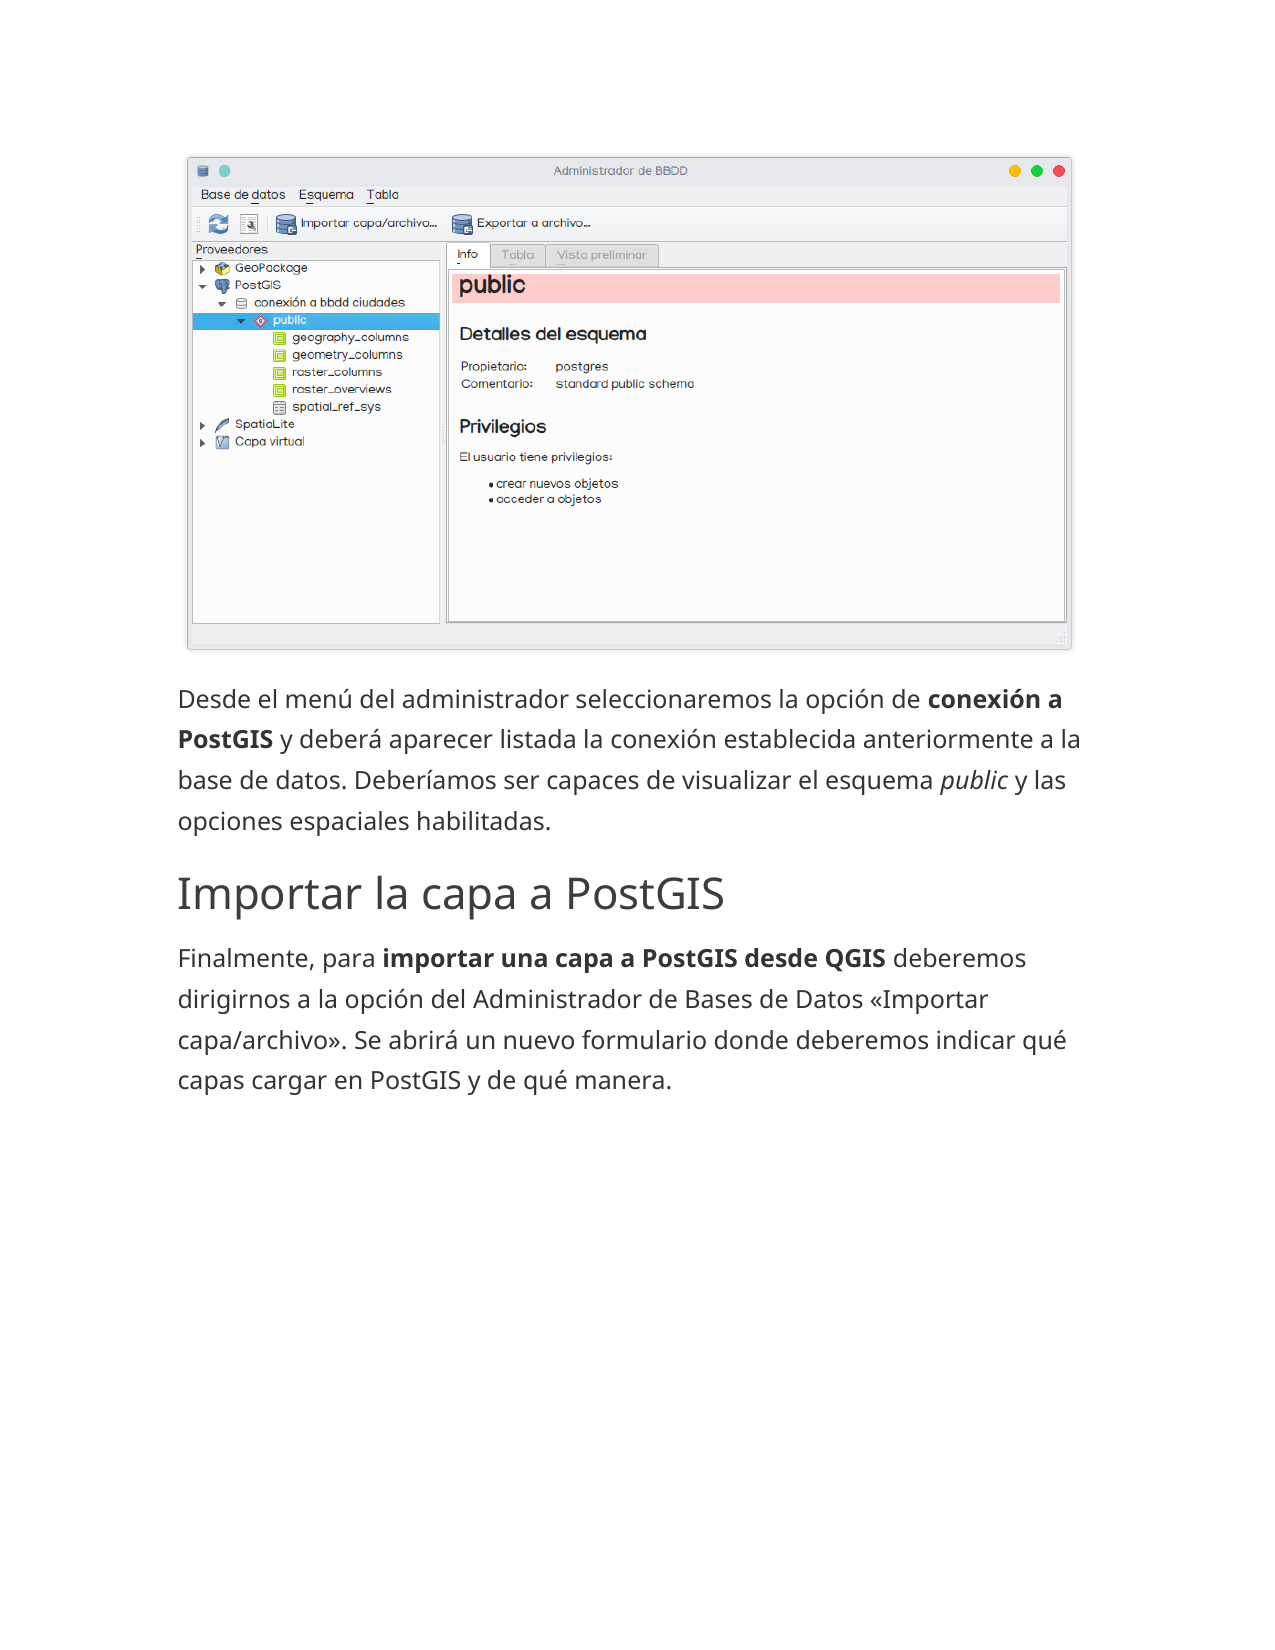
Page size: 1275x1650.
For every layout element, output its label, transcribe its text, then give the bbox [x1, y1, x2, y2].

subtitle Importar la capa a PostGIS [177, 862, 1098, 922]
text Desde el menú del administrador seleccionaremos la opción de conexión a PostGIS y deberá aparecer listada la conexión establecida anteriormente a la base de datos. Deberíamos ser capaces de visualizar el esquema public y las opciones espaciales habilitadas. [177, 675, 1098, 837]
text Finalmente, para importar una capa a PostGIS desde QGIS deberemos dirigirnos a la opción del Administrador de Bases de Datos «Importar capa/archivo». Se abrirá un nuevo formulario donde deberemos indicar qué capas cargar en PostGIS y de qué manera. [177, 934, 1098, 1097]
picture [177, 147, 1081, 659]
